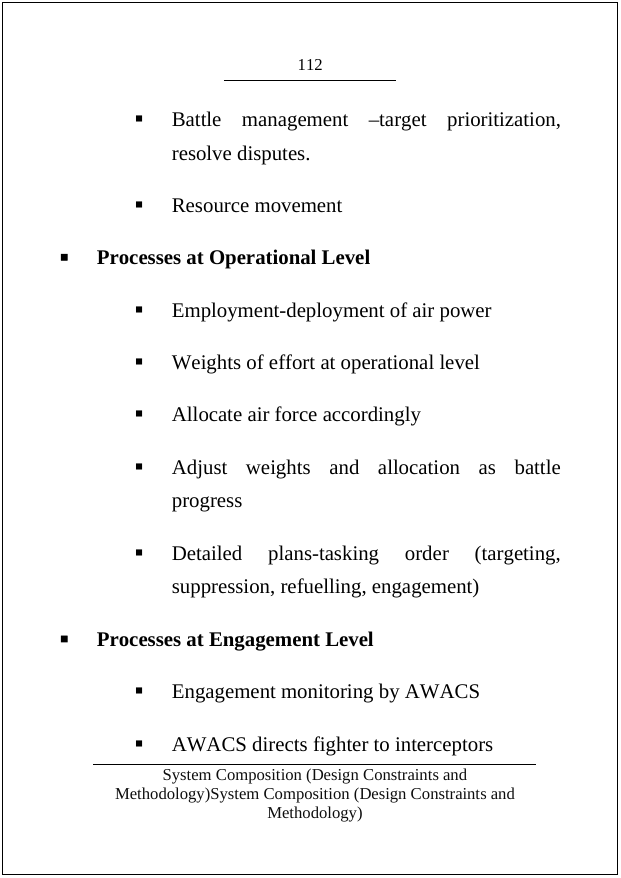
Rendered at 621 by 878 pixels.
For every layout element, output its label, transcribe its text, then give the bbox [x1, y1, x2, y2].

list Detailed plans-tasking order (targeting, suppression, refuelling, engagement) [134, 541, 561, 598]
list Battle management –target prioritization, resolve disputes. [134, 107, 561, 164]
list Processes at Operational Level [59, 245, 561, 269]
list Adjust weights and allocation as battle progress [134, 455, 561, 512]
list AWACS directs fighter to interceptors [134, 732, 561, 756]
list Employment-deployment of air power [134, 298, 561, 322]
list Weights of effort at operational level [134, 350, 561, 374]
list Resource movement [134, 193, 561, 217]
list Engagement monitoring by AWACS [134, 679, 561, 703]
list Allocate air force accordingly [134, 402, 561, 426]
list Processes at Engagement Level [59, 627, 561, 651]
